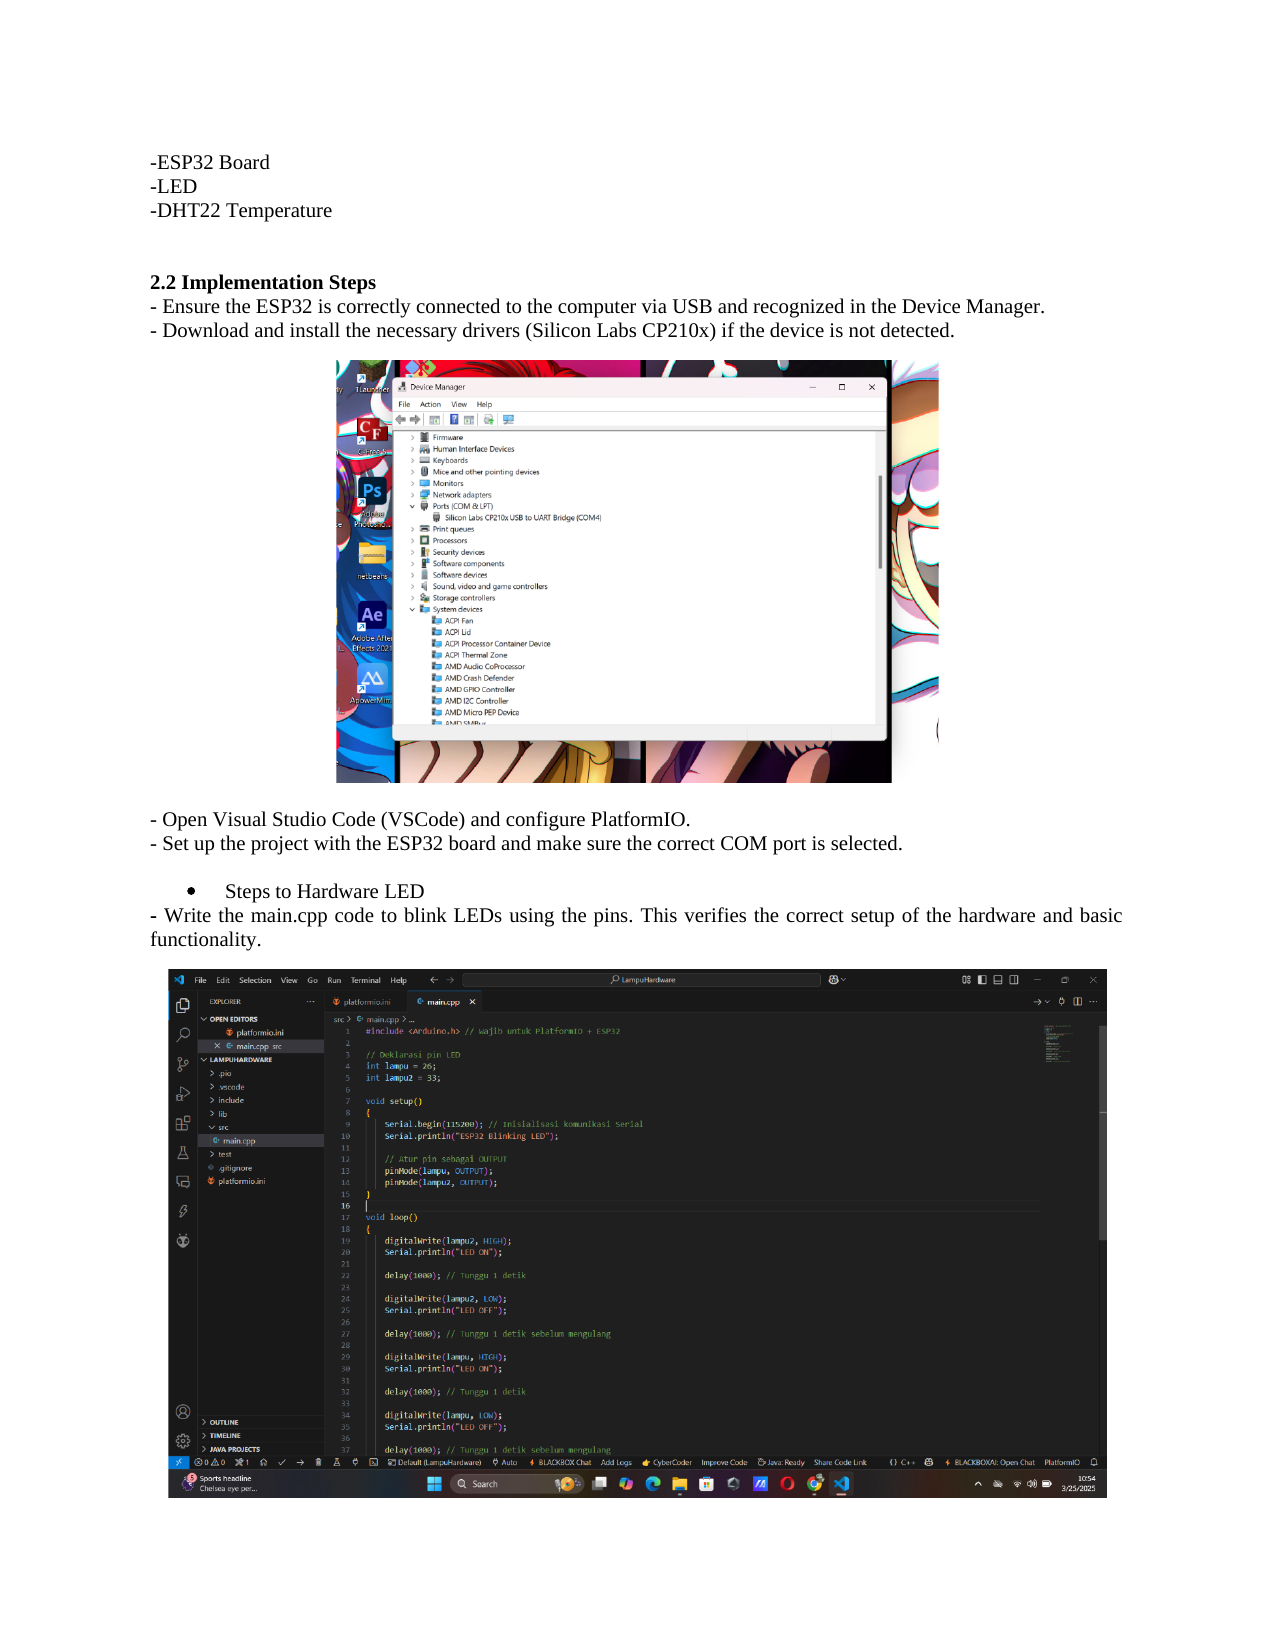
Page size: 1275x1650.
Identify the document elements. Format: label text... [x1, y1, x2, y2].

list Steps to Hardware LED [187, 879, 1125, 903]
text -LED [150, 174, 1125, 198]
text - Set up the project with the ESP32 board and make sure the correct COM port is selected. [150, 831, 1125, 855]
text - Ensure the ESP32 is correctly connected to the computer via USB and recognized in the Device Manager. [150, 294, 1125, 318]
text - Download and install the necessary drivers (Silicon Labs CP210x) if the device is not detected. [150, 318, 1125, 342]
picture [168, 969, 1107, 1498]
picture [336, 360, 939, 783]
text - Write the main.cpp code to blink LEDs using the pins. This verifies the correct setup of the hardware and basic functionality. [150, 903, 1125, 951]
text 2.2 Implementation Steps [150, 270, 1125, 294]
text -DHT22 Temperature [150, 198, 1125, 222]
text - Open Visual Studio Code (VSCode) and configure PlatformIO. [150, 807, 1125, 831]
text -ESP32 Board [150, 150, 1125, 174]
